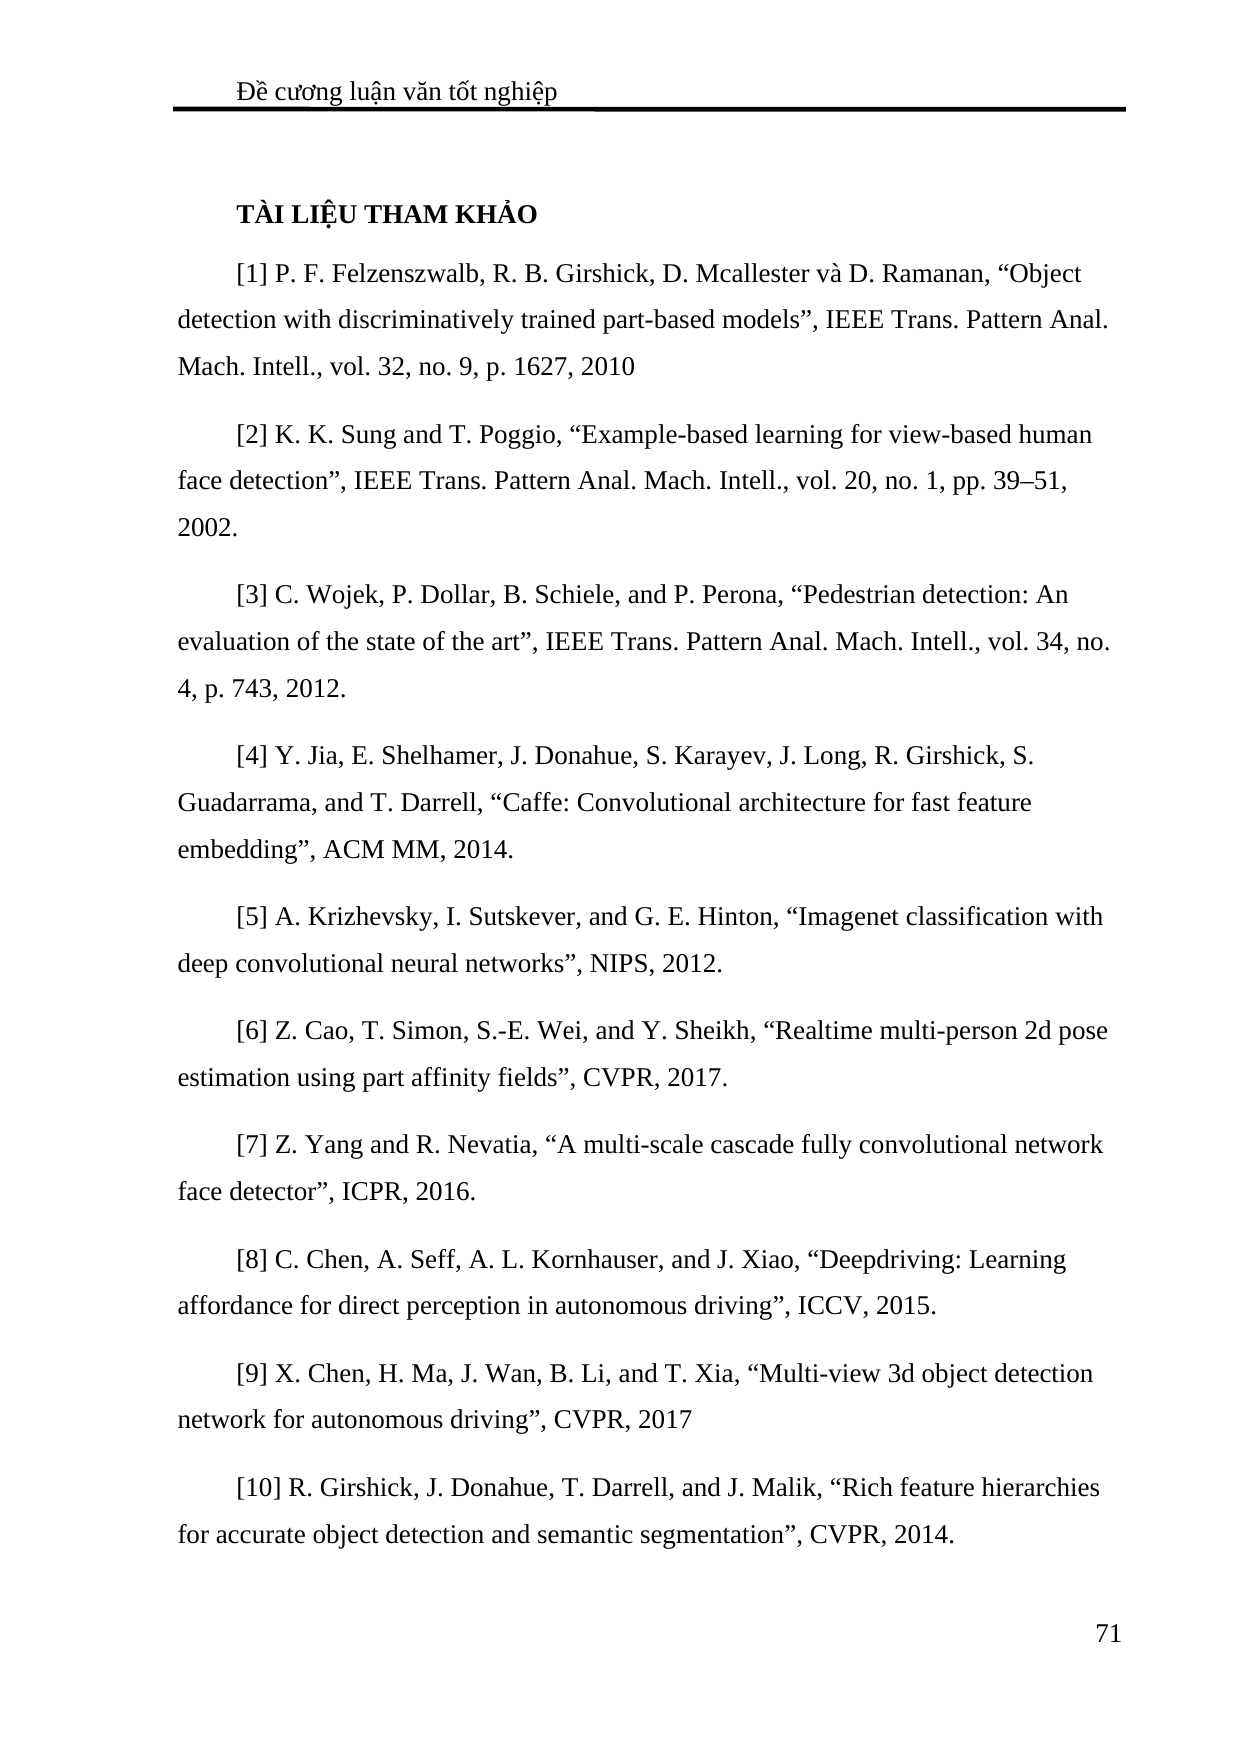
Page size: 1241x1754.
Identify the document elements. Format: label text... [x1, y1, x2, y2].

subtitle TÀI LIỆU THAM KHẢO [177, 198, 1122, 229]
text [3] C. Wojek, P. Dollar, B. Schiele, and P. Perona, “Pedestrian detection: An evaluation of the state of the art”, IEEE Trans. Pattern Anal. Mach. Intell., vol. 34, no. 4, p. 743, 2012. [177, 578, 1122, 703]
text [6] Z. Cao, T. Simon, S.-E. Wei, and Y. Sheikh, “Realtime multi-person 2d pose estimation using part affinity fields”, CVPR, 2017. [177, 1014, 1122, 1092]
text [9] X. Chen, H. Ma, J. Wan, B. Li, and T. Xia, “Multi-view 3d object detection network for autonomous driving”, CVPR, 2017 [177, 1357, 1122, 1435]
text [2] K. K. Sung and T. Poggio, “Example-based learning for view-based human face detection”, IEEE Trans. Pattern Anal. Mach. Intell., vol. 20, no. 1, pp. 39–51, 2002. [177, 418, 1122, 542]
text [10] R. Girshick, J. Donahue, T. Darrell, and J. Malik, “Rich feature hierarchies for accurate object detection and semantic segmentation”, CVPR, 2014. [177, 1471, 1122, 1549]
text [5] A. Krizhevsky, I. Sutskever, and G. E. Hinton, “Imagenet classification with deep convolutional neural networks”, NIPS, 2012. [177, 900, 1122, 978]
text [1] P. F. Felzenszwalb, R. B. Girshick, D. Mcallester và D. Ramanan, “Object detection with discriminatively trained part-based models”, IEEE Trans. Pattern Anal. Mach. Intell., vol. 32, no. 9, p. 1627, 2010 [177, 257, 1122, 381]
text [4] Y. Jia, E. Shelhamer, J. Donahue, S. Karayev, J. Long, R. Girshick, S. Guadarrama, and T. Darrell, “Caffe: Convolutional architecture for fast feature embedding”, ACM MM, 2014. [177, 739, 1122, 864]
text [8] C. Chen, A. Seff, A. L. Kornhauser, and J. Xiao, “Deepdriving: Learning affordance for direct perception in autonomous driving”, ICCV, 2015. [177, 1243, 1122, 1321]
text [7] Z. Yang and R. Nevatia, “A multi-scale cascade fully convolutional network face detector”, ICPR, 2016. [177, 1128, 1122, 1206]
